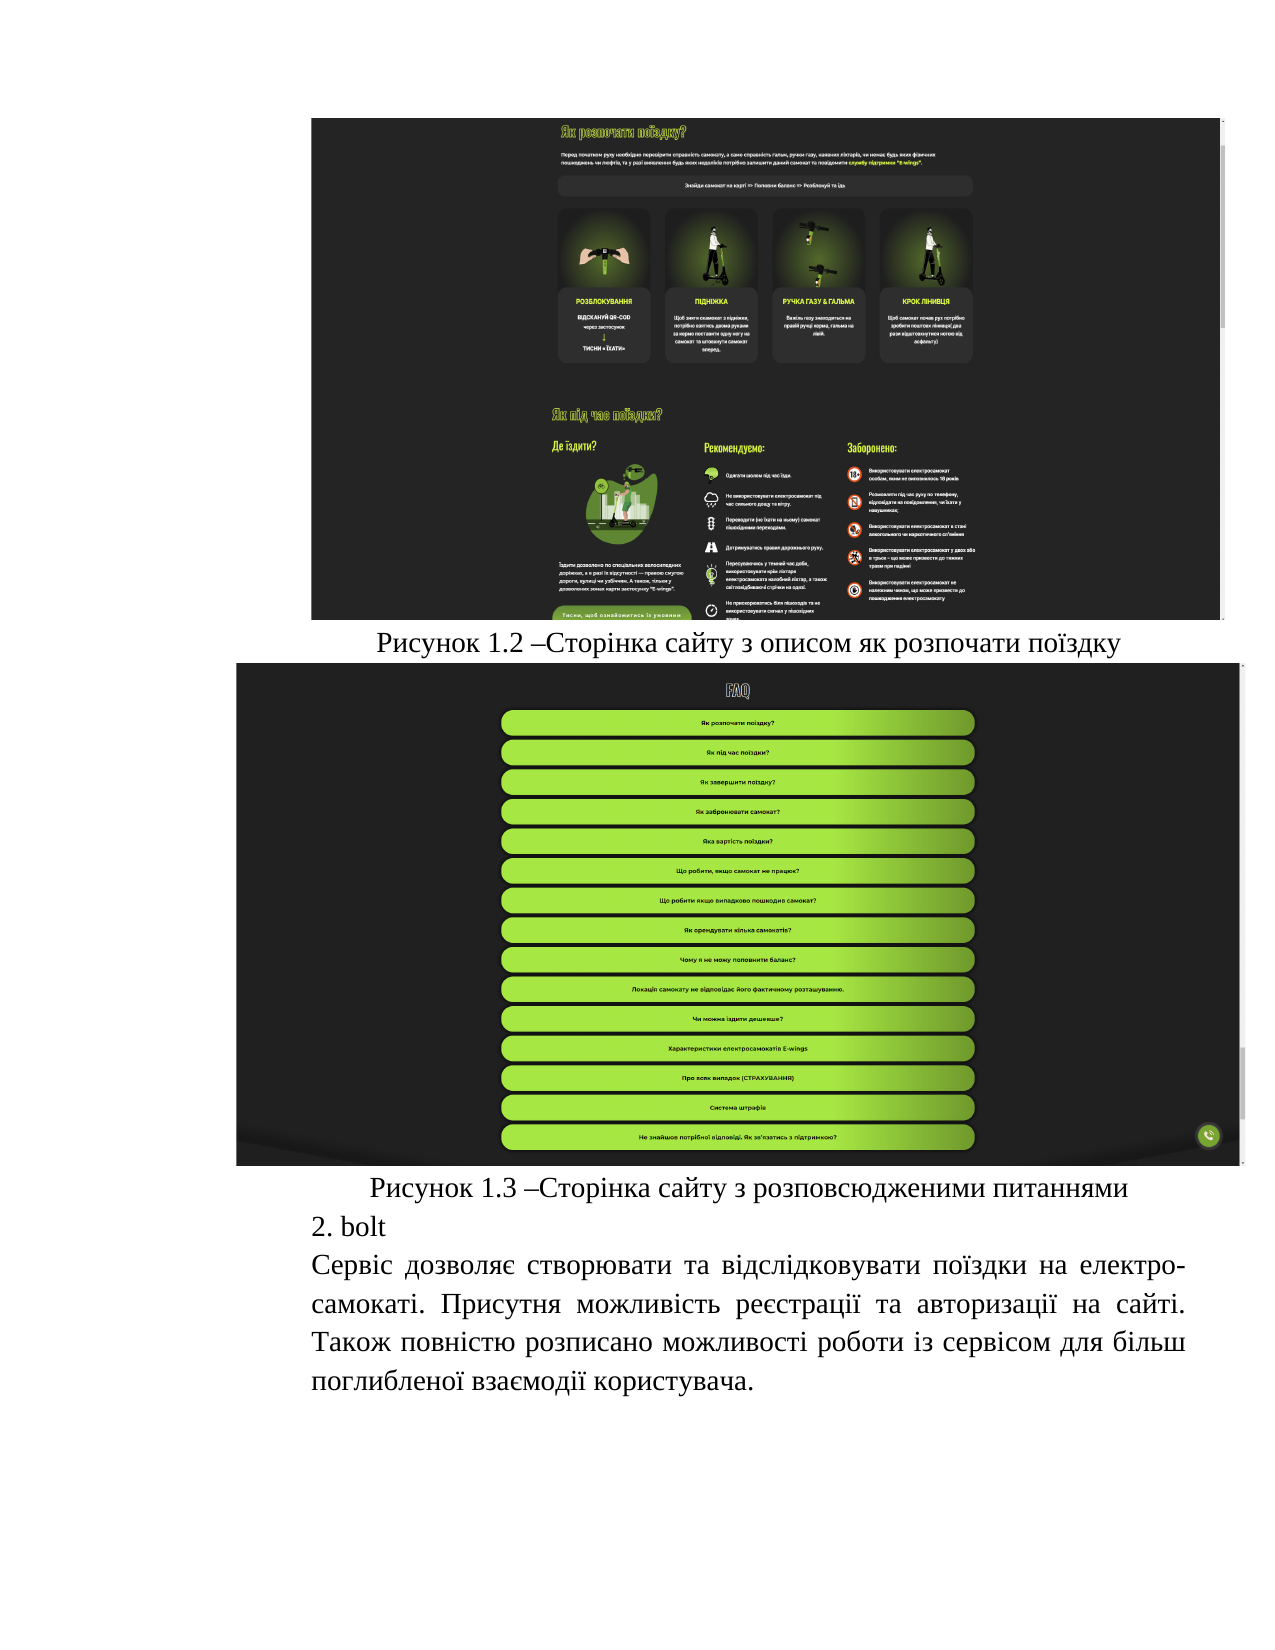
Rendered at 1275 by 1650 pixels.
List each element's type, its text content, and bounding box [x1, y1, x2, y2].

list Рисунок 1.2 –Сторінка сайту з описом як розпочати поїздку [311, 625, 1186, 658]
list Сервіс дозволяє створювати та відслідковувати поїздки на електро-самокаті. Присутня можливість реєстрації та авторизації на сайті. Також повністю розписано можливості роботи із сервісом для більш поглибленої взаємодії користувача. [311, 1247, 1186, 1396]
picture [236, 663, 1246, 1166]
picture [311, 118, 1226, 620]
list Рисунок 1.3 –Сторінка сайту з розповсюдженими питаннями [311, 1170, 1186, 1204]
list 2. bolt [311, 1209, 1186, 1242]
